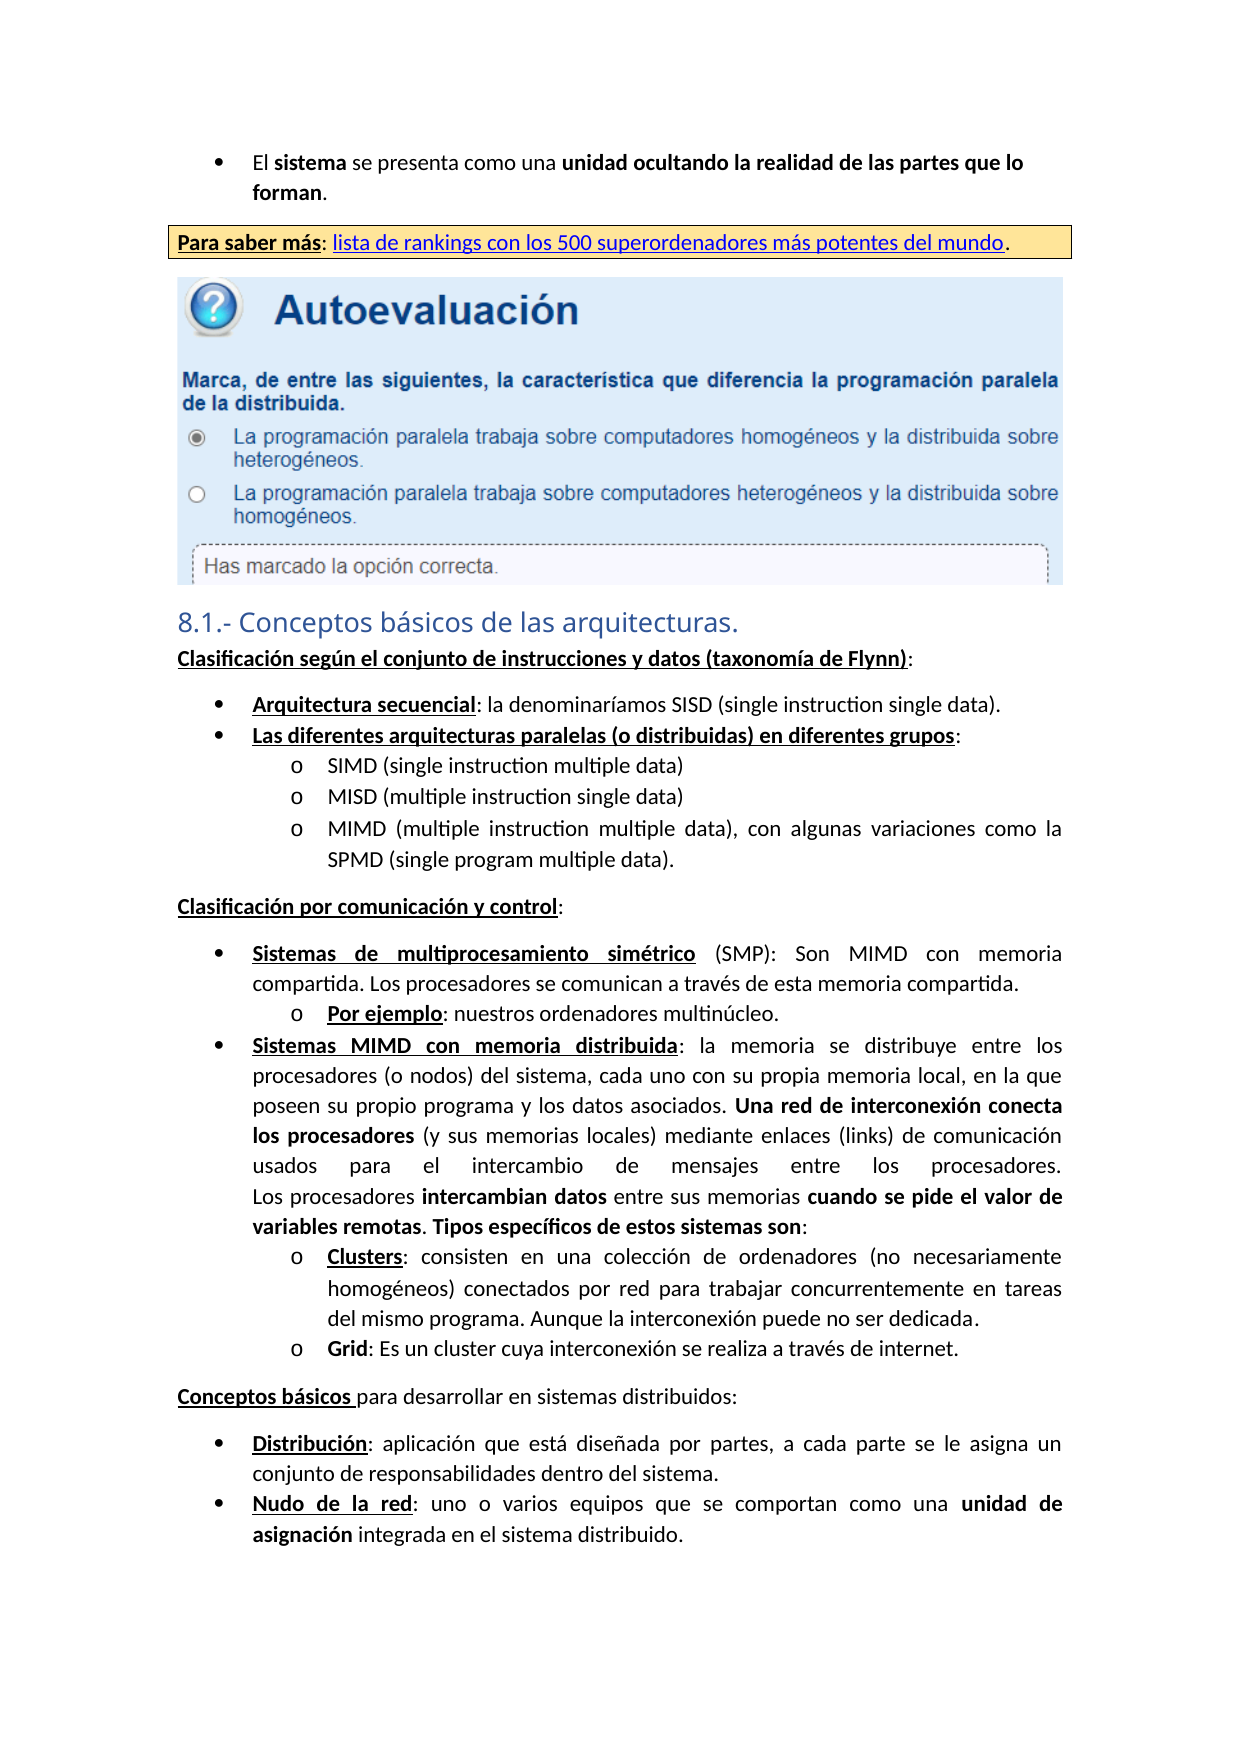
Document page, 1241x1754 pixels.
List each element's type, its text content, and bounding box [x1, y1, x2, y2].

list Arquitectura secuencial: la denominaríamos SISD (single instruction single data). [215, 691, 1063, 718]
list MISD (multiple instruction single data) [290, 782, 1063, 812]
text Para saber más: lista de rankings con los 500 superordenadores más potentes del mundo. [169, 226, 1071, 258]
list Distribución: aplicación que está diseñada por partes, a cada parte se le asigna un conjunto de responsabilidades dentro del sistema. [215, 1429, 1063, 1487]
list MIMD (multiple instruction multiple data), con algunas variaciones como la SPMD (single program multiple data). [290, 814, 1063, 873]
list Sistemas de multiprocesamiento simétrico (SMP): Son MIMD con memoria compartida. Los procesadores se comunican a través de esta memoria compartida. [215, 939, 1063, 997]
list Las diferentes arquitecturas paralelas (o distribuidas) en diferentes grupos: [215, 721, 1063, 749]
list Clusters: consisten en una colección de ordenadores (no necesariamente homogéneos) conectados por red para trabajar concurrentemente en tareas del mismo programa. Aunque la interconexión puede no ser dedicada. [290, 1242, 1063, 1332]
text Clasificación por comunicación y control: [177, 892, 1063, 920]
list Sistemas MIMD con memoria distribuida: la memoria se distribuye entre los procesadores (o nodos) del sistema, cada uno con su propia memoria local, en la que poseen su propio programa y los datos asociados. Una red de interconexión conecta los procesadores (y sus memorias locales) mediante enlaces (links) de comunicación usados para el intercambio de mensajes entre los procesadores. Los procesadores intercambian datos entre sus memorias cuando se pide el valor de variables remotas. Tipos específicos de estos sistemas son: [215, 1031, 1063, 1240]
text Clasificación según el conjunto de instrucciones y datos (taxonomía de Flynn): [177, 644, 1063, 672]
list El sistema se presenta como una unidad ocultando la realidad de las partes que lo forman. [215, 148, 1063, 206]
list Por ejemplo: nuestros ordenadores multinúcleo. [290, 999, 1063, 1028]
text Conceptos básicos para desarrollar en sistemas distribuidos: [177, 1382, 1063, 1410]
list Nudo de la red: uno o varios equipos que se comportan como una unidad de asignación integrada en el sistema distribuido. [215, 1489, 1063, 1548]
list Grid: Es un cluster cuya interconexión se realiza a través de internet. [290, 1334, 1063, 1363]
picture [177, 277, 1063, 585]
subtitle 8.1.- Conceptos básicos de las arquitecturas. [177, 604, 1063, 641]
list SIMD (single instruction multiple data) [290, 751, 1063, 780]
